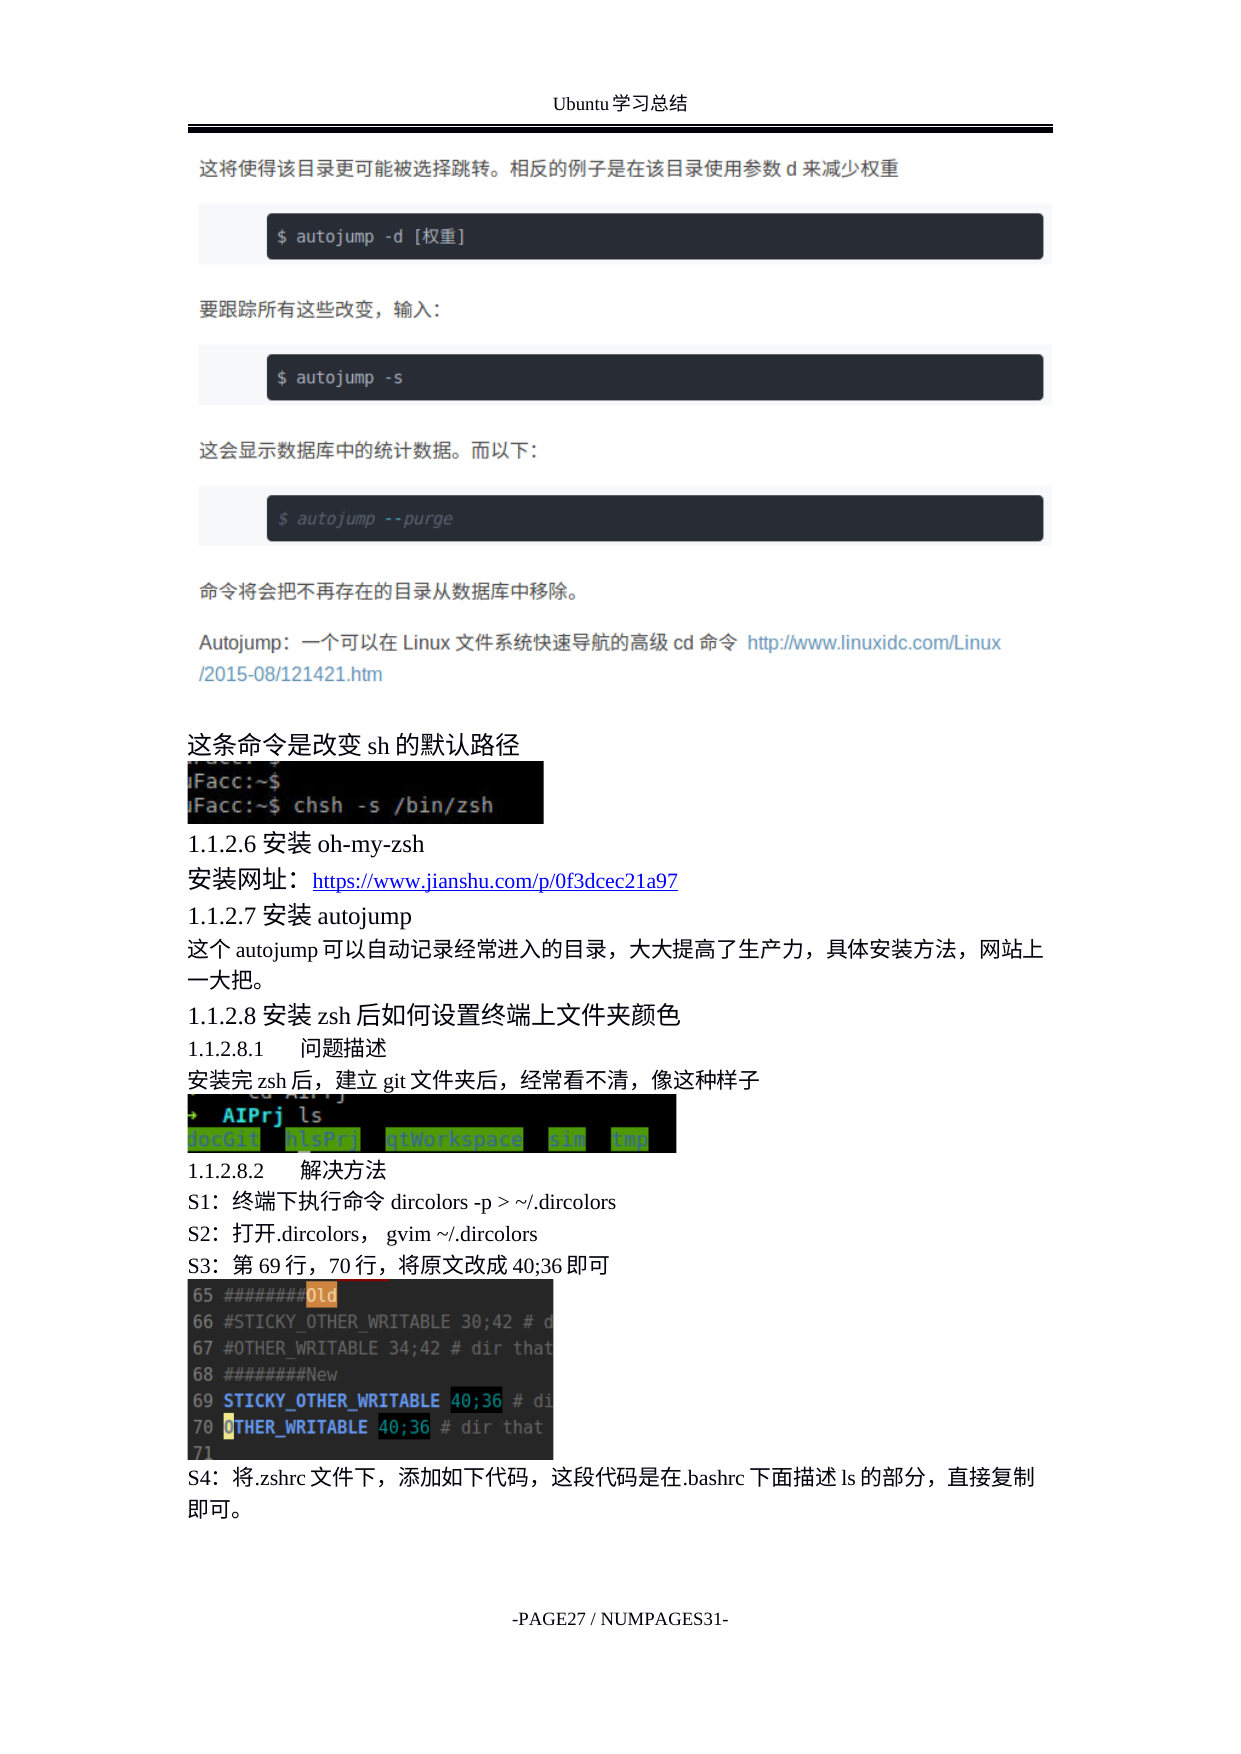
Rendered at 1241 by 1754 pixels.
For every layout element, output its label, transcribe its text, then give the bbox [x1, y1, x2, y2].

text S4：将.zshrc文件下，添加如下代码，这段代码是在.bashrc下面描述ls的部分，直接复制即可。 [187, 1460, 1053, 1523]
subtitle 安装zsh后如何设置终端上文件夹颜色 [187, 995, 1053, 1031]
picture [187, 1094, 677, 1153]
text S1：终端下执行命令 dircolors -p > ~/.dircolors [187, 1184, 1053, 1216]
text 这个autojump可以自动记录经常进入的目录，大大提高了生产力，具体安装方法，网站上一大把。 [187, 932, 1053, 995]
text 安装完zsh后，建立git文件夹后，经常看不清，像这种样子 [187, 1063, 1053, 1095]
subtitle 安装oh-my-zsh [187, 823, 1053, 859]
picture [187, 150, 1052, 697]
picture [187, 1279, 554, 1460]
text 这条命令是改变sh的默认路径 [187, 726, 1053, 762]
text 安装网址：https://www.jianshu.com/p/0f3dcec21a97 [187, 859, 1053, 896]
subtitle 解决方法 [187, 1153, 1053, 1184]
subtitle 安装autojump [187, 896, 1053, 932]
text S2：打开.dircolors， gvim ~/.dircolors [187, 1216, 1053, 1248]
text S3：第69行，70行，将原文改成40;36即可 [187, 1248, 1053, 1279]
picture [187, 761, 544, 824]
subtitle 问题描述 [187, 1031, 1053, 1063]
